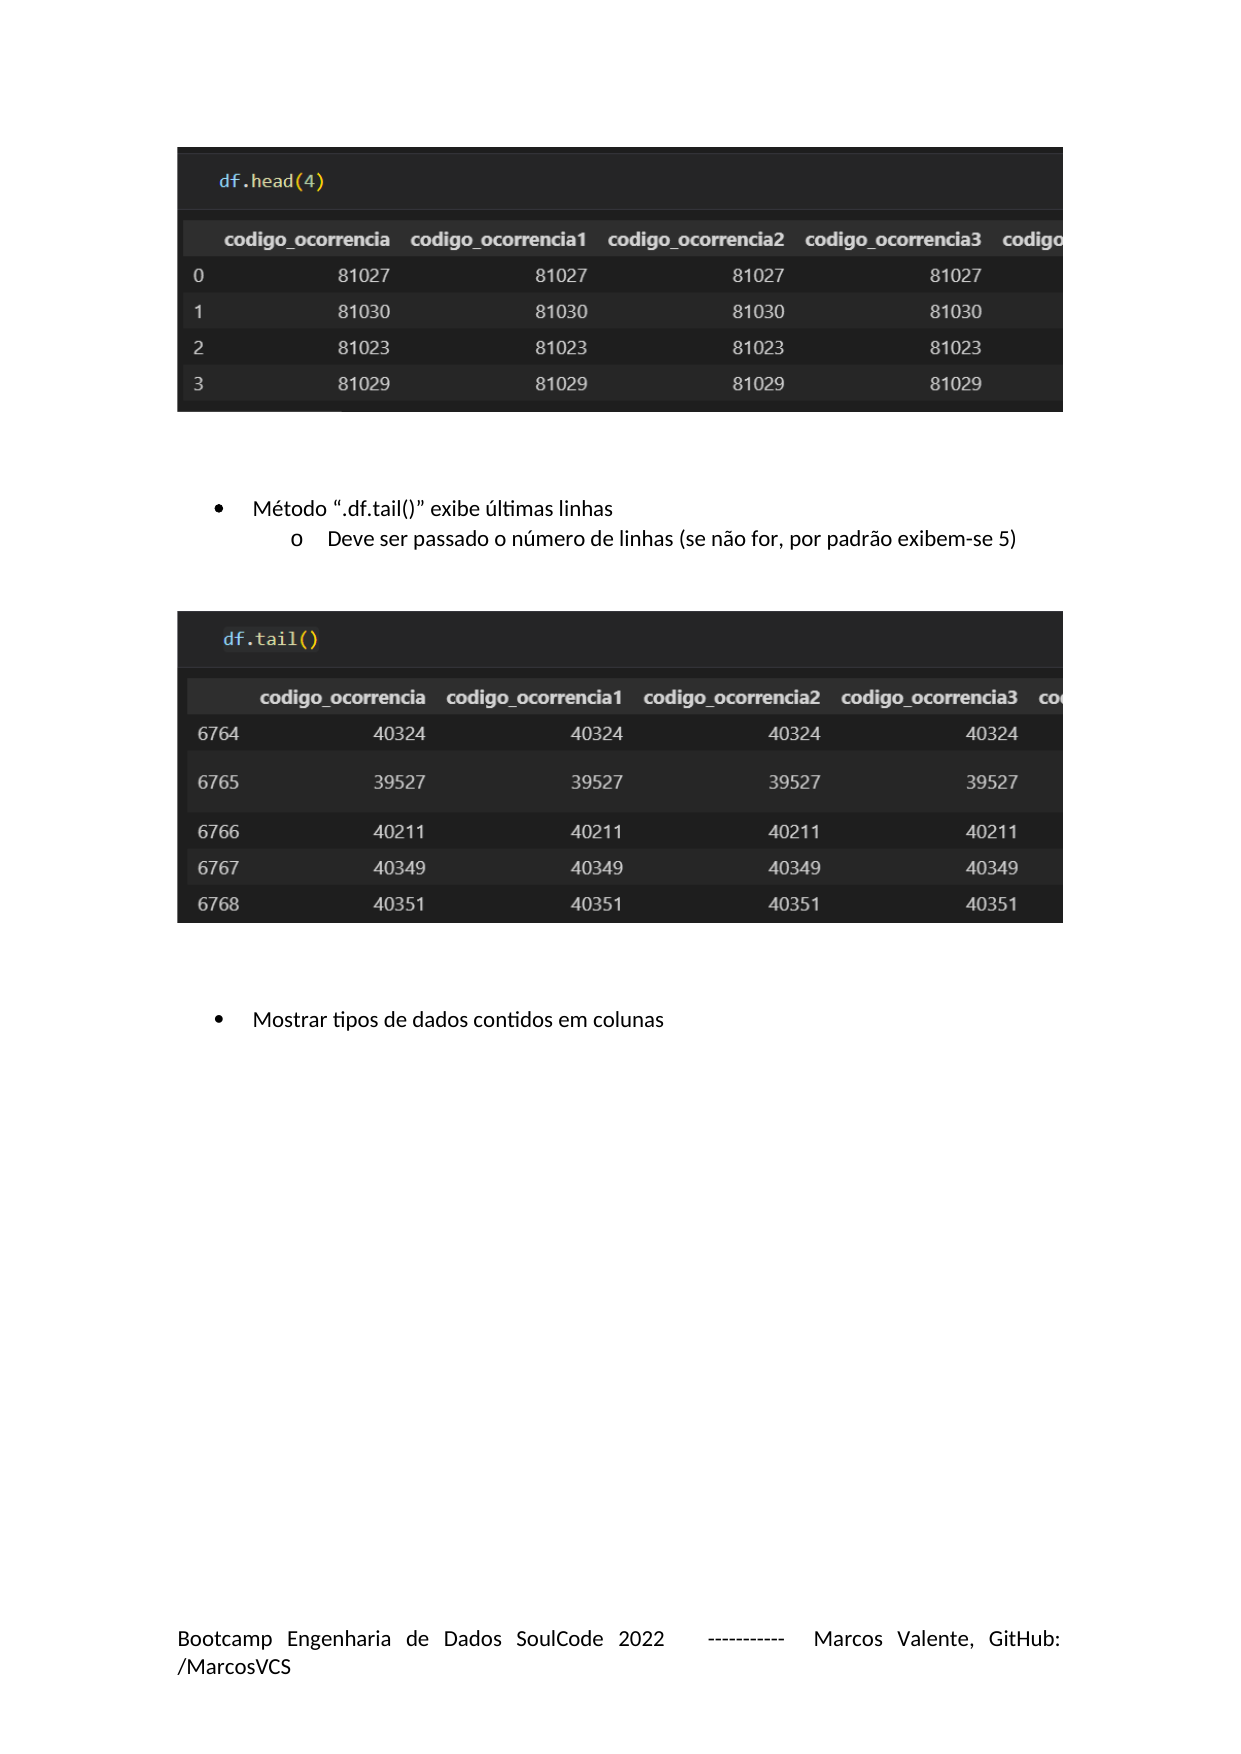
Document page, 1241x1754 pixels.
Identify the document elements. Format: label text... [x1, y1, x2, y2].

list Método “.df.tail()” exibe últimas linhas [215, 494, 1063, 522]
list Deve ser passado o número de linhas (se não for, por padrão exibem-se 5) [290, 524, 1063, 553]
picture [177, 611, 1063, 923]
list Mostrar tipos de dados contidos em colunas [215, 1005, 1063, 1033]
picture [177, 147, 1063, 412]
